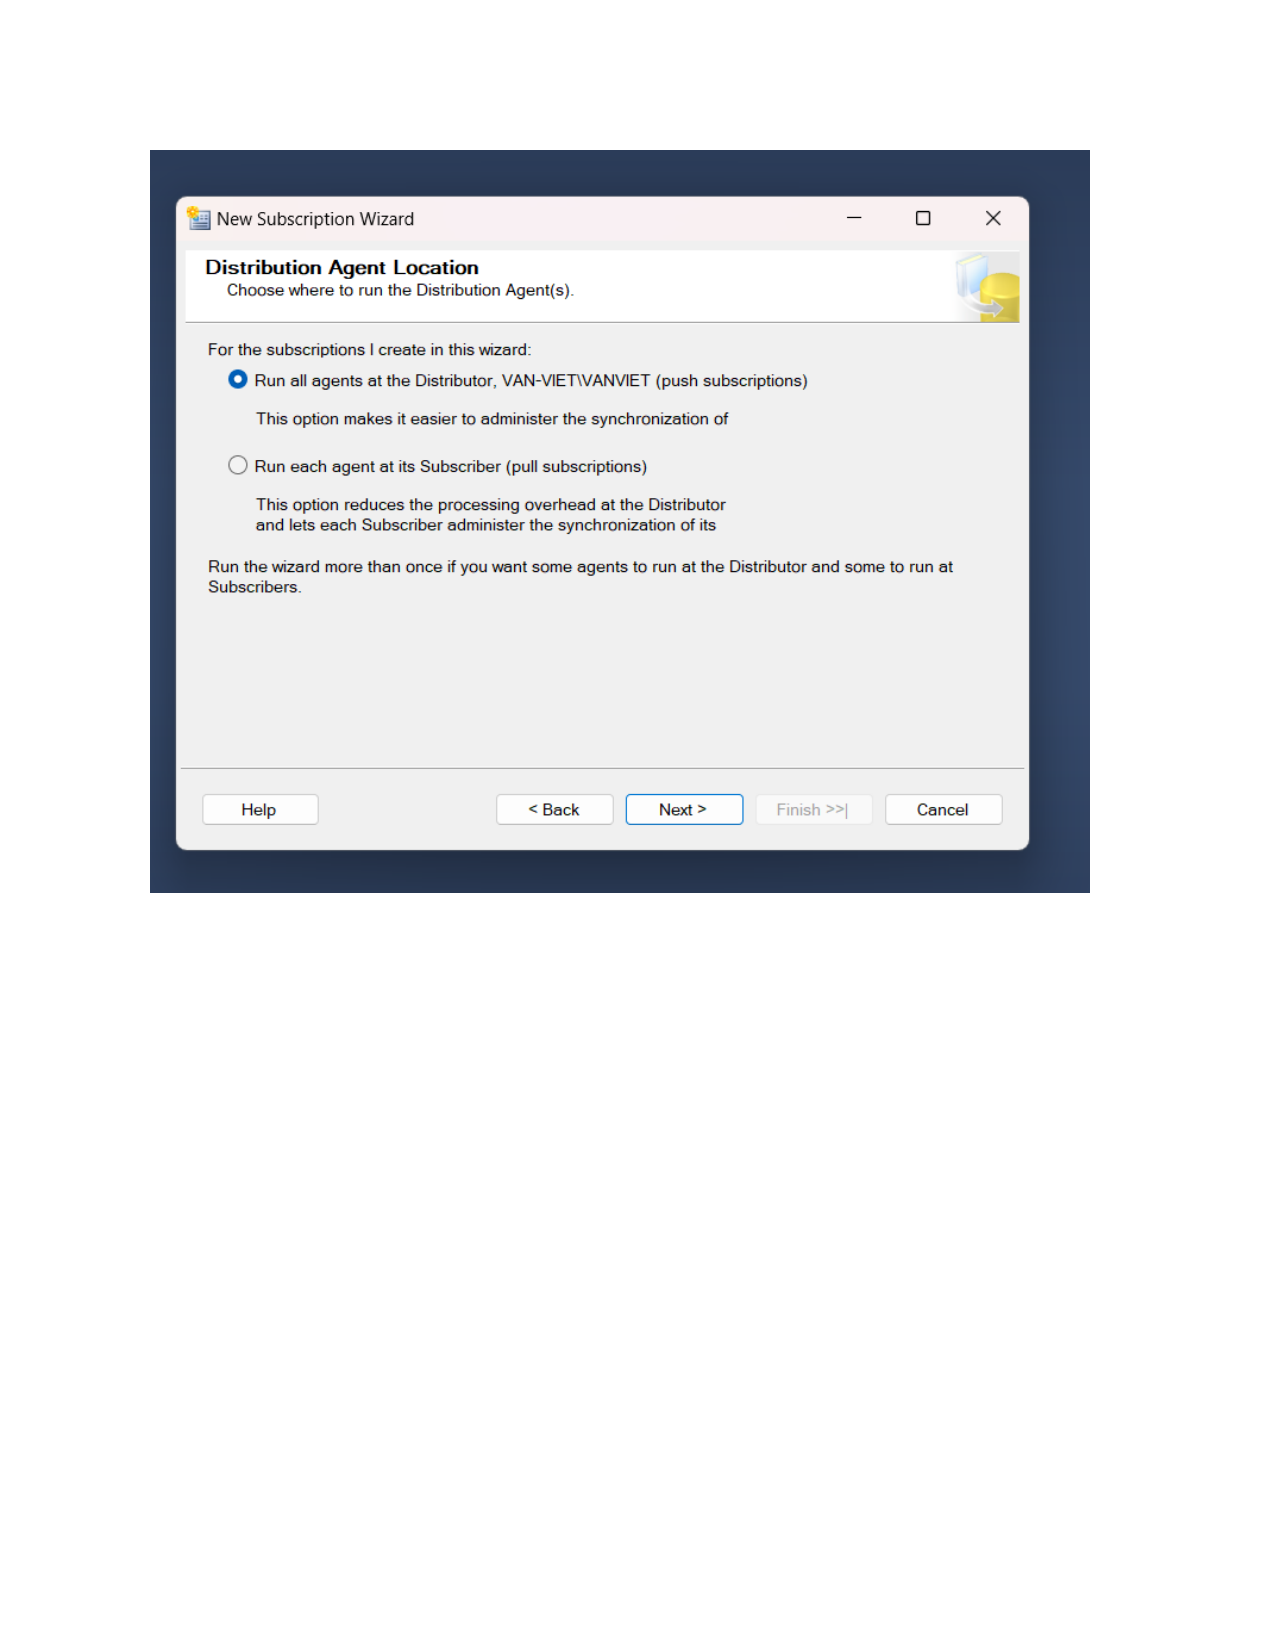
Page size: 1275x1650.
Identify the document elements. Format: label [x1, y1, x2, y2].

picture [150, 150, 1090, 893]
